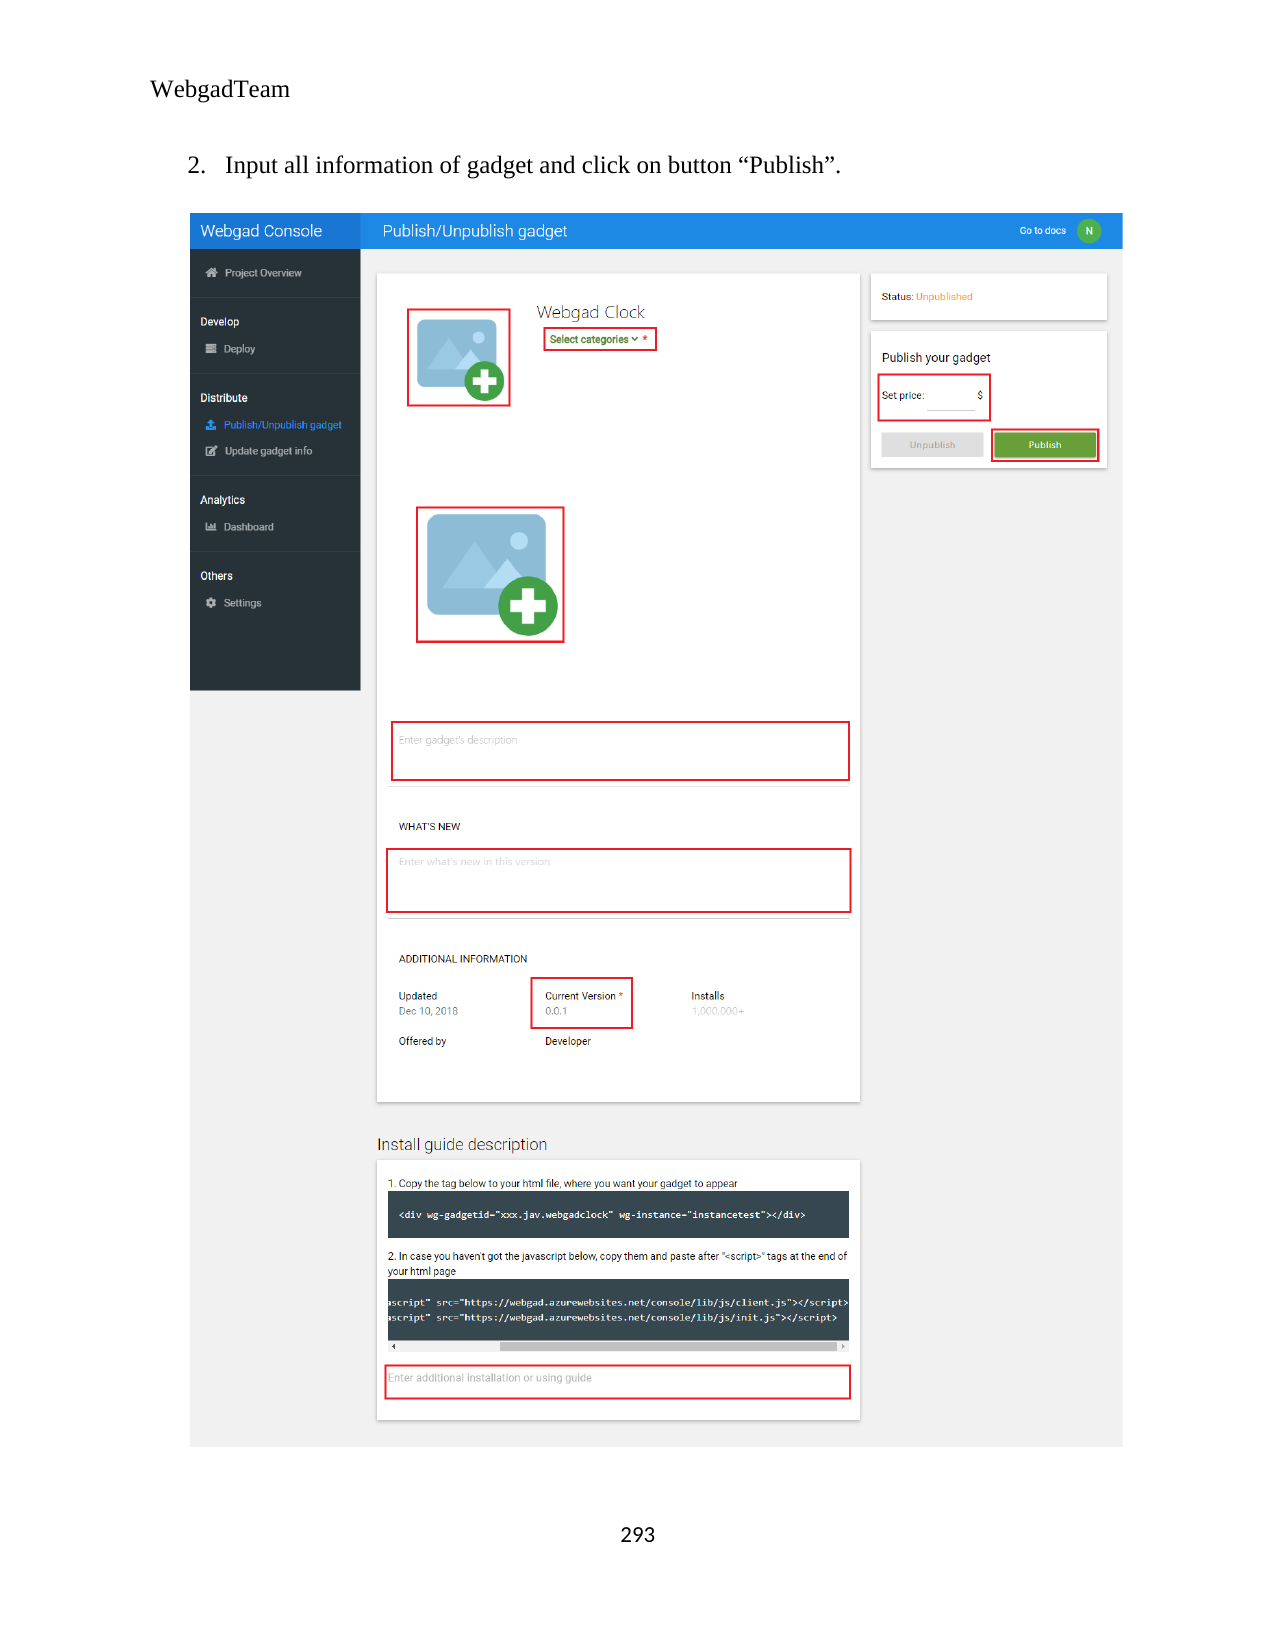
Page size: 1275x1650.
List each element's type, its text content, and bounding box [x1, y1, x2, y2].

list Input all information of gadget and click on button “Publish”. [187, 150, 1125, 179]
picture [189, 213, 1123, 1447]
